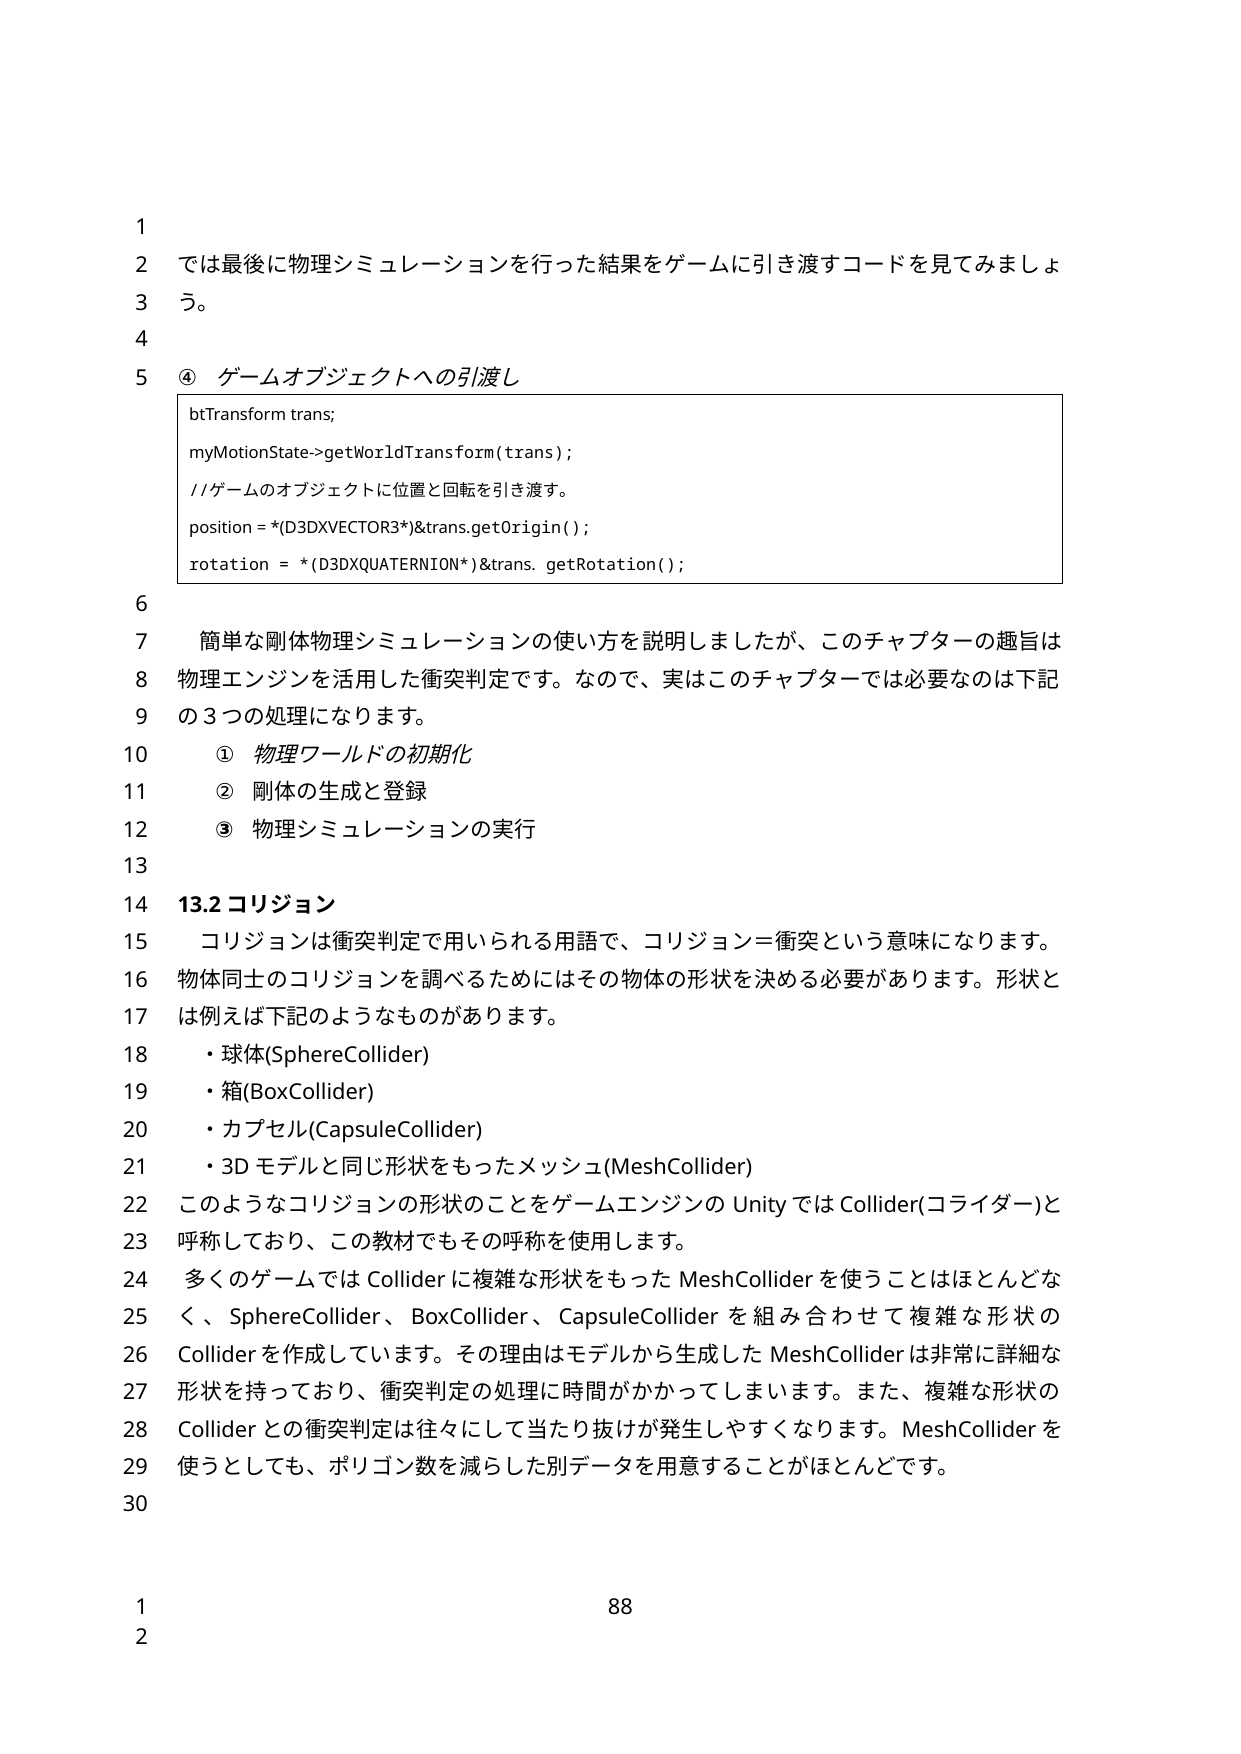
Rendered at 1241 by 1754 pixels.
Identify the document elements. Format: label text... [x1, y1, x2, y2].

text ・球体(SphereCollider) [177, 1034, 1063, 1071]
text このようなコリジョンの形状のことをゲームエンジンのUnityではCollider(コライダー)と呼称しており、この教材でもその呼称を使用します。 [177, 1184, 1063, 1259]
list 剛体の生成と登録 [215, 771, 1063, 809]
table_header btTransform trans; myMotionState->getWorldTransform(trans); //ゲームのオブジェクトに位置と回転を引き渡す。 position = *(D3DXVECTOR3*)&trans.getOrigin(); rotation = *(D3DXQUATERNION*)&trans. getRotation(); [178, 395, 1062, 583]
text コリジョンは衝突判定で用いられる用語で、コリジョン＝衝突という意味になります。物体同士のコリジョンを調べるためにはその物体の形状を決める必要があります。形状とは例えば下記のようなものがあります。 [177, 921, 1063, 1034]
text 簡単な剛体物理シミュレーションの使い方を説明しましたが、このチャプターの趣旨は物理エンジンを活用した衝突判定です。なので、実はこのチャプターでは必要なのは下記の３つの処理になります。 [177, 621, 1063, 734]
list 物理シミュレーションの実行 [215, 809, 1063, 846]
list ゲームオブジェクトへの引渡し [177, 357, 1063, 394]
text ・箱(BoxCollider) [177, 1071, 1063, 1109]
list 物理ワールドの初期化 [215, 734, 1063, 771]
text 多くのゲームではColliderに複雑な形状をもったMeshColliderを使うことはほとんどなく、SphereCollider、BoxCollider、CapsuleColliderを組み合わせて複雑な形状のColliderを作成しています。その理由はモデルから生成したMeshColliderは非常に詳細な形状を持っており、衝突判定の処理に時間がかかってしまいます。また、複雑な形状のColliderとの衝突判定は往々にして当たり抜けが発生しやすくなります。MeshColliderを使うとしても、ポリゴン数を減らした別データを用意することがほとんどです。 [177, 1259, 1063, 1484]
text ・カプセル(CapsuleCollider) [177, 1109, 1063, 1146]
text ・3Dモデルと同じ形状をもったメッシュ(MeshCollider) [177, 1146, 1063, 1184]
text では最後に物理シミュレーションを行った結果をゲームに引き渡すコードを見てみましょう。 [177, 244, 1063, 319]
text 13.2 コリジョン [177, 884, 1063, 921]
